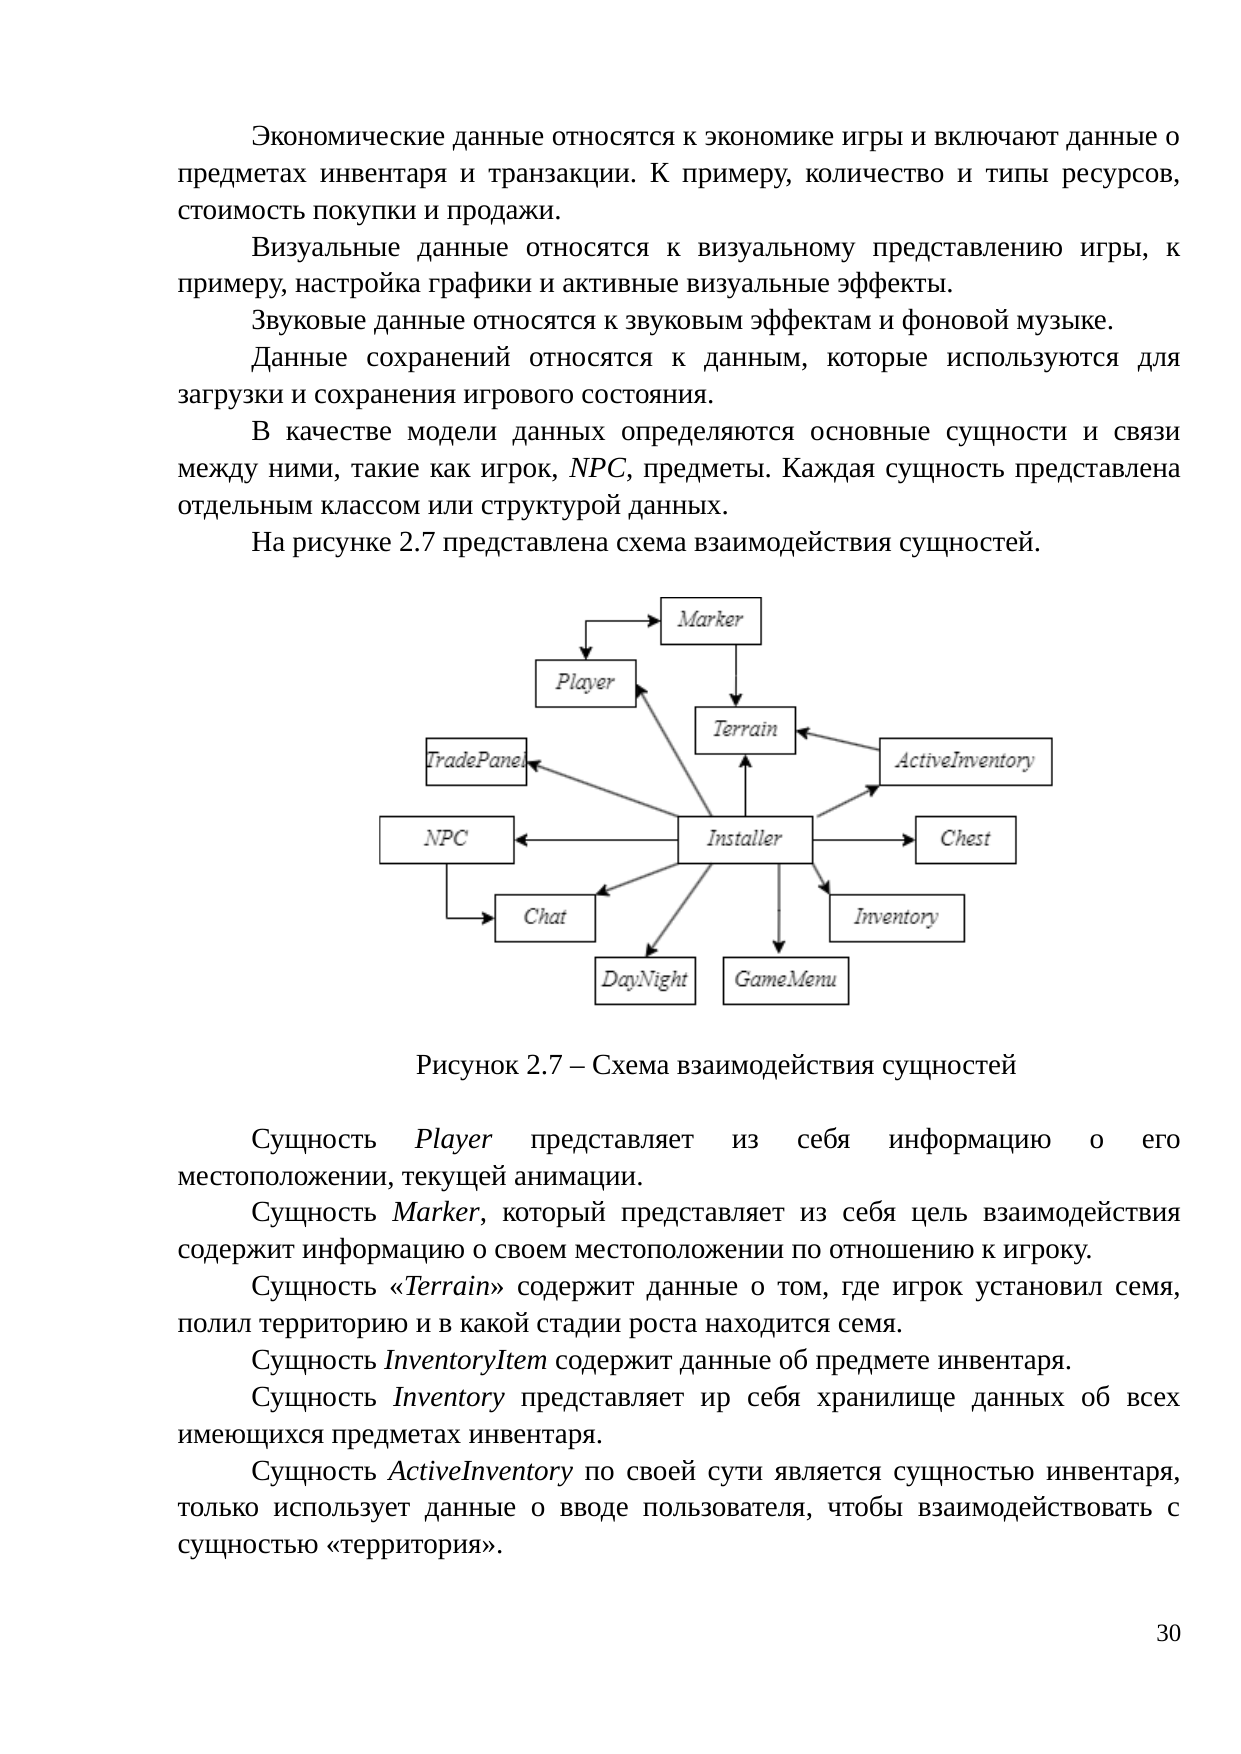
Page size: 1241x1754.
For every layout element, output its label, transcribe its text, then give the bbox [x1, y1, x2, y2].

text Экономические данные относятся к экономике игры и включают данные о предметах инвентаря и транзакции. К примеру, количество и типы ресурсов, стоимость покупки и продажи. [177, 118, 1181, 225]
text Сущность «Terrain» содержит данные о том, где игрок установил семя, полил территорию и в какой стадии роста находится семя. [177, 1268, 1181, 1339]
text Сущность Inventory представляет иp себя хранилище данных об всех имеющихся предметах инвентаря. [177, 1379, 1181, 1449]
text Сущность Marker, который представляет из себя цель взаимодействия содержит информацию о своем местоположении по отношению к игроку. [177, 1194, 1181, 1265]
text Звуковые данные относятся к звуковым эффектам и фоновой музыке. [177, 302, 1181, 336]
text На рисунке 2.7 представлена схема взаимодействия сущностей. [177, 524, 1181, 557]
text Данные сохранений относятся к данным, которые используются для загрузки и сохранения игрового состояния. [177, 339, 1181, 410]
text Рисунок 2.7 – Схема взаимодействия сущностей [177, 1047, 1181, 1081]
text Сущность InventoryItem содержит данные об предмете инвентаря. [177, 1342, 1181, 1376]
picture [379, 597, 1053, 1007]
text Визуальные данные относятся к визуальному представлению игры, к примеру, настройка графики и активные визуальные эффекты. [177, 229, 1181, 299]
text Сущность ActiveInventory по своей сути является сущностью инвентаря, только использует данные о вводе пользователя, чтобы взаимодействовать с сущностью «территория». [177, 1453, 1181, 1560]
text Сущность Player представляет из себя информацию о его местоположении, текущей анимации. [177, 1121, 1181, 1191]
text В качестве модели данных определяются основные сущности и связи между ними, такие как игрок, NPC, предметы. Каждая сущность представлена отдельным классом или структурой данных. [177, 413, 1181, 520]
